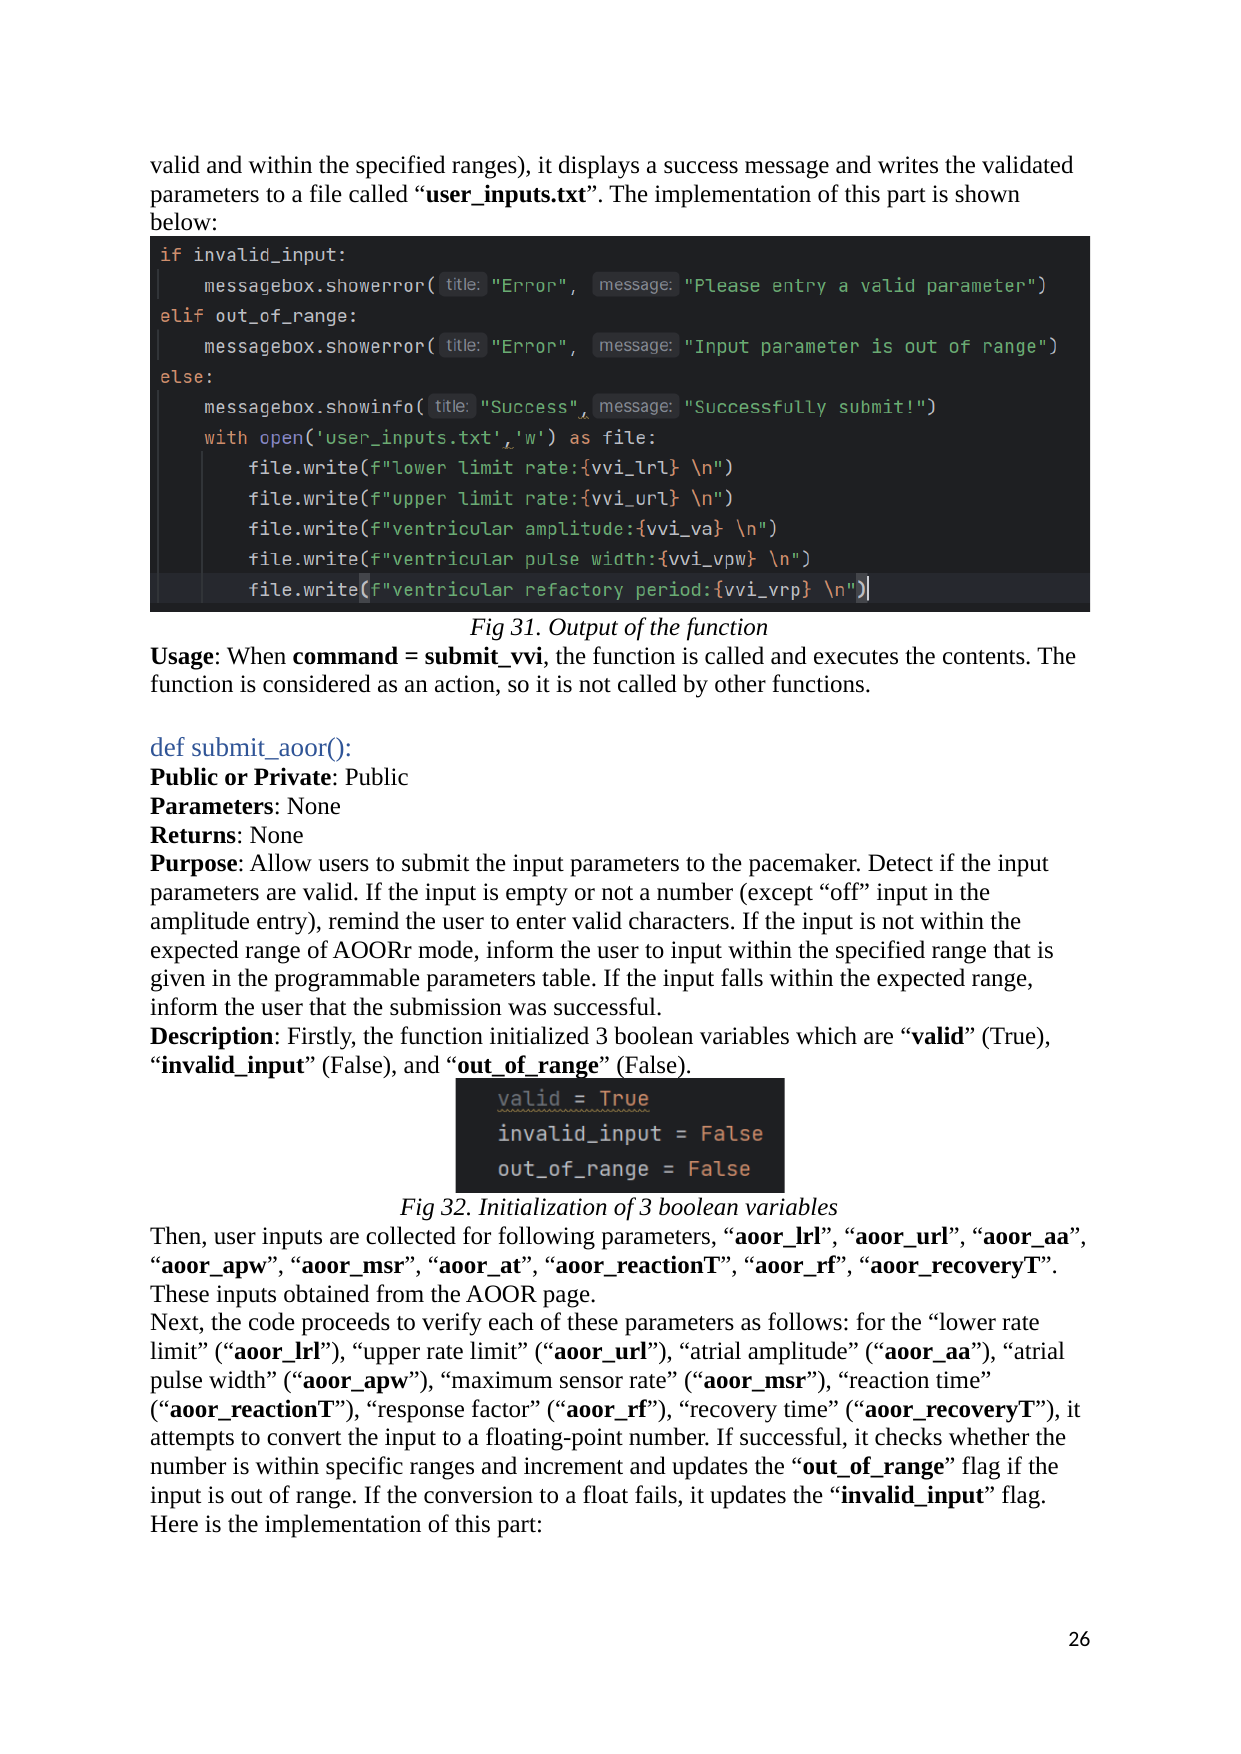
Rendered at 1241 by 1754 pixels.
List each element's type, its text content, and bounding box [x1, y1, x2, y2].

text Description: Firstly, the function initialized 3 boolean variables which are “valid” (True), “invalid_input” (False), and “out_of_range” (False). [150, 1021, 1090, 1078]
text Returns: None [150, 820, 1090, 848]
text Parameters: None [150, 791, 1090, 820]
text Public or Private: Public [150, 762, 1090, 791]
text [150, 150, 1090, 236]
text Then, user inputs are collected for following parameters, “aoor_lrl”, “aoor_url”, “aoor_aa”, “aoor_apw”, “aoor_msr”, “aoor_at”, “aoor_reactionT”, “aoor_rf”, “aoor_recoveryT”. These inputs obtained from the AOOR page. [150, 1221, 1090, 1307]
text Fig 31. Output of the function [150, 612, 1090, 641]
text Usage: When command = submit_vvi, the function is called and executes the contents. The function is considered as an action, so it is not called by other functions. [150, 641, 1090, 698]
picture [455, 1078, 785, 1193]
subtitle def submit_aoor(): [150, 731, 1090, 762]
text Next, the code proceeds to verify each of these parameters as follows: for the “lower rate limit” (“aoor_lrl”), “upper rate limit” (“aoor_url”), “atrial amplitude” (“aoor_aa”), “atrial pulse width” (“aoor_apw”), “maximum sensor rate” (“aoor_msr”), “reaction time” (“aoor_reactionT”), “response factor” (“aoor_rf”), “recovery time” (“aoor_recoveryT”), it attempts to convert the input to a floating-point number. If successful, it checks whether the number is within specific ranges and increment and updates the “out_of_range” flag if the input is out of range. If the conversion to a float fails, it updates the “invalid_input” flag. Here is the implementation of this part: [150, 1307, 1090, 1537]
picture [150, 236, 1091, 612]
text Fig 32. Initialization of 3 boolean variables [150, 1192, 1090, 1221]
text Purpose: Allow users to submit the input parameters to the pacemaker. Detect if the input parameters are valid. If the input is empty or not a number (except “off” input in the amplitude entry), remind the user to enter valid characters. If the input is not within the expected range of AOORr mode, inform the user to input within the specified range that is given in the programmable parameters table. If the input falls within the expected range, inform the user that the submission was successful. [150, 848, 1090, 1021]
